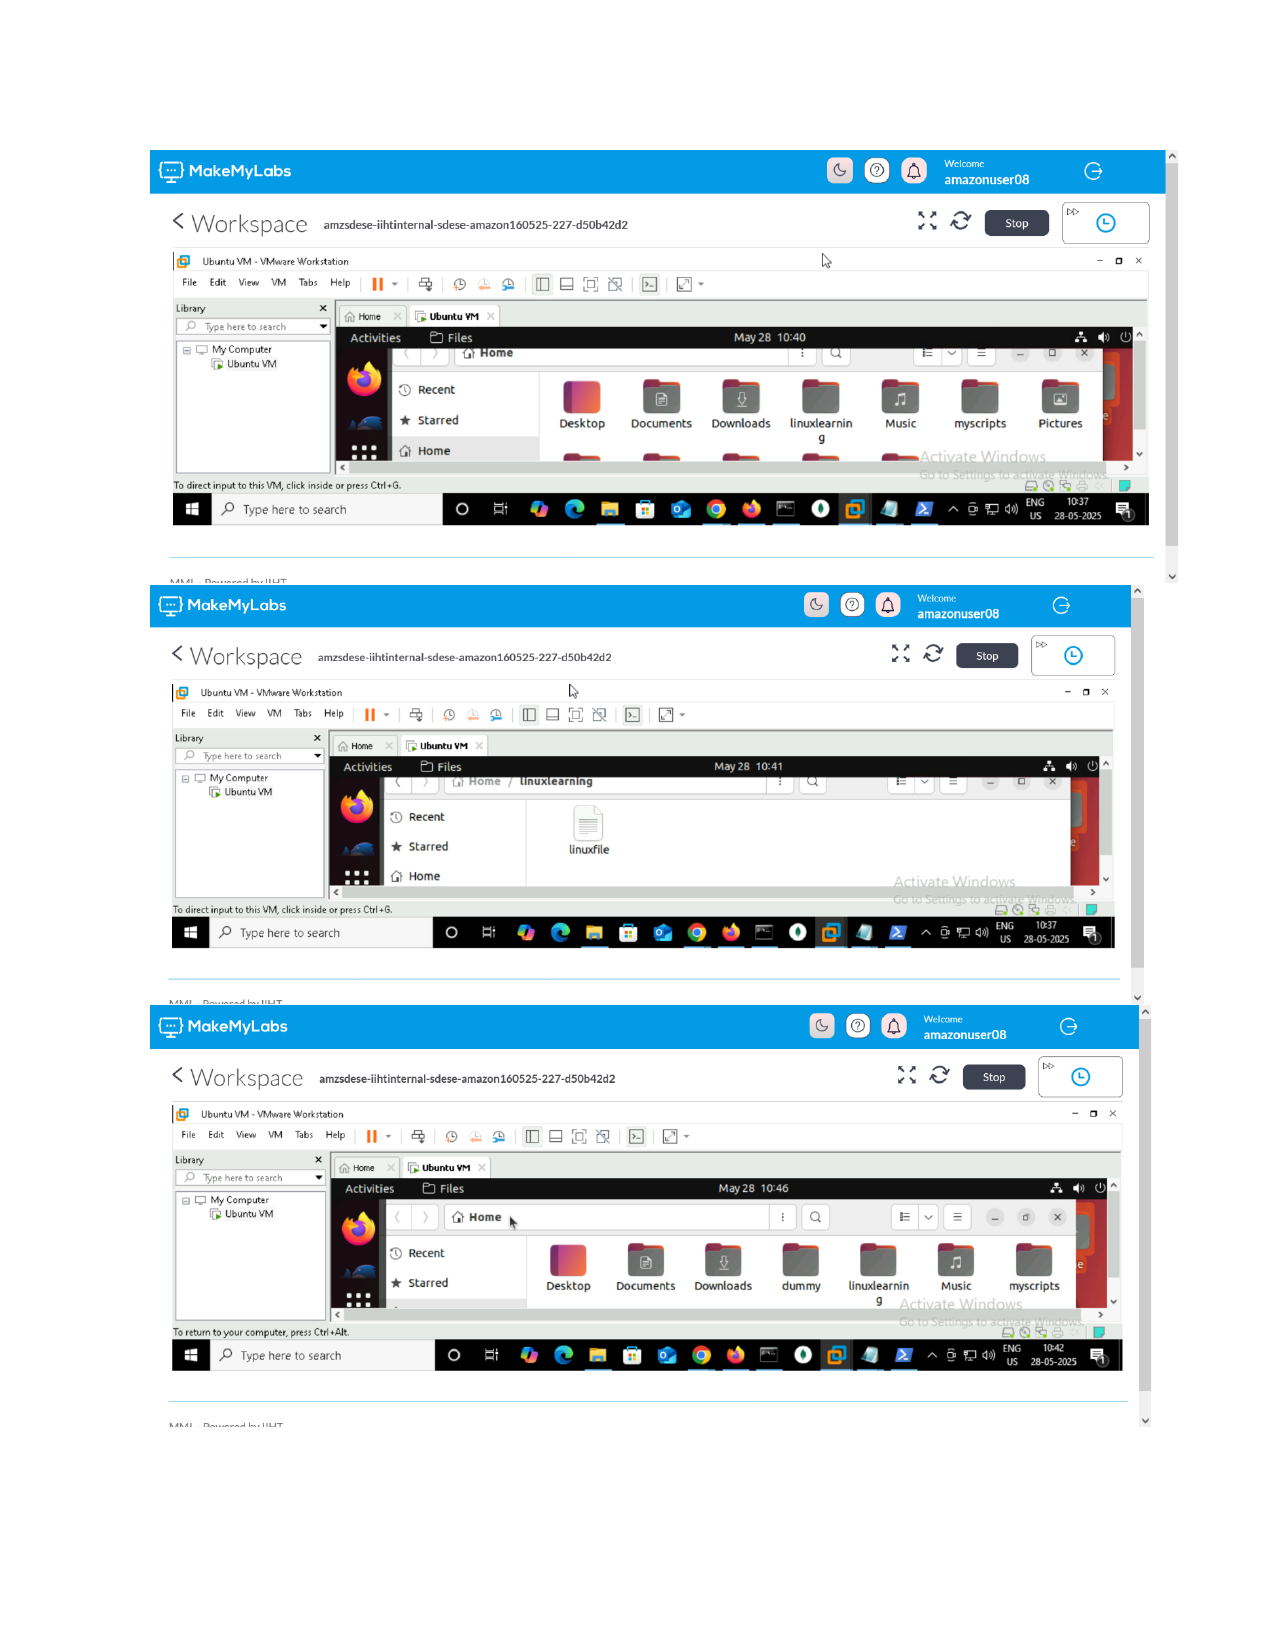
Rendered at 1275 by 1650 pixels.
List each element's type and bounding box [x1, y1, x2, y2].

picture [150, 585, 1144, 1004]
picture [959, 612, 982, 618]
picture [876, 593, 900, 616]
picture [249, 1021, 259, 1031]
picture [828, 158, 852, 183]
picture [810, 1014, 834, 1038]
picture [162, 177, 181, 182]
picture [275, 166, 281, 175]
picture [150, 150, 1179, 583]
picture [846, 1014, 870, 1038]
picture [162, 611, 177, 616]
picture [255, 166, 262, 176]
picture [150, 1005, 1152, 1427]
picture [865, 158, 889, 183]
picture [251, 600, 258, 610]
picture [841, 593, 864, 616]
picture [1001, 178, 1011, 183]
picture [262, 1021, 278, 1031]
picture [197, 600, 203, 609]
picture [263, 600, 272, 609]
picture [929, 612, 946, 618]
picture [902, 158, 926, 183]
picture [973, 1033, 990, 1038]
picture [882, 1014, 906, 1038]
picture [203, 1022, 215, 1031]
picture [220, 1021, 240, 1031]
picture [161, 1032, 177, 1037]
picture [220, 600, 236, 609]
picture [805, 593, 828, 616]
